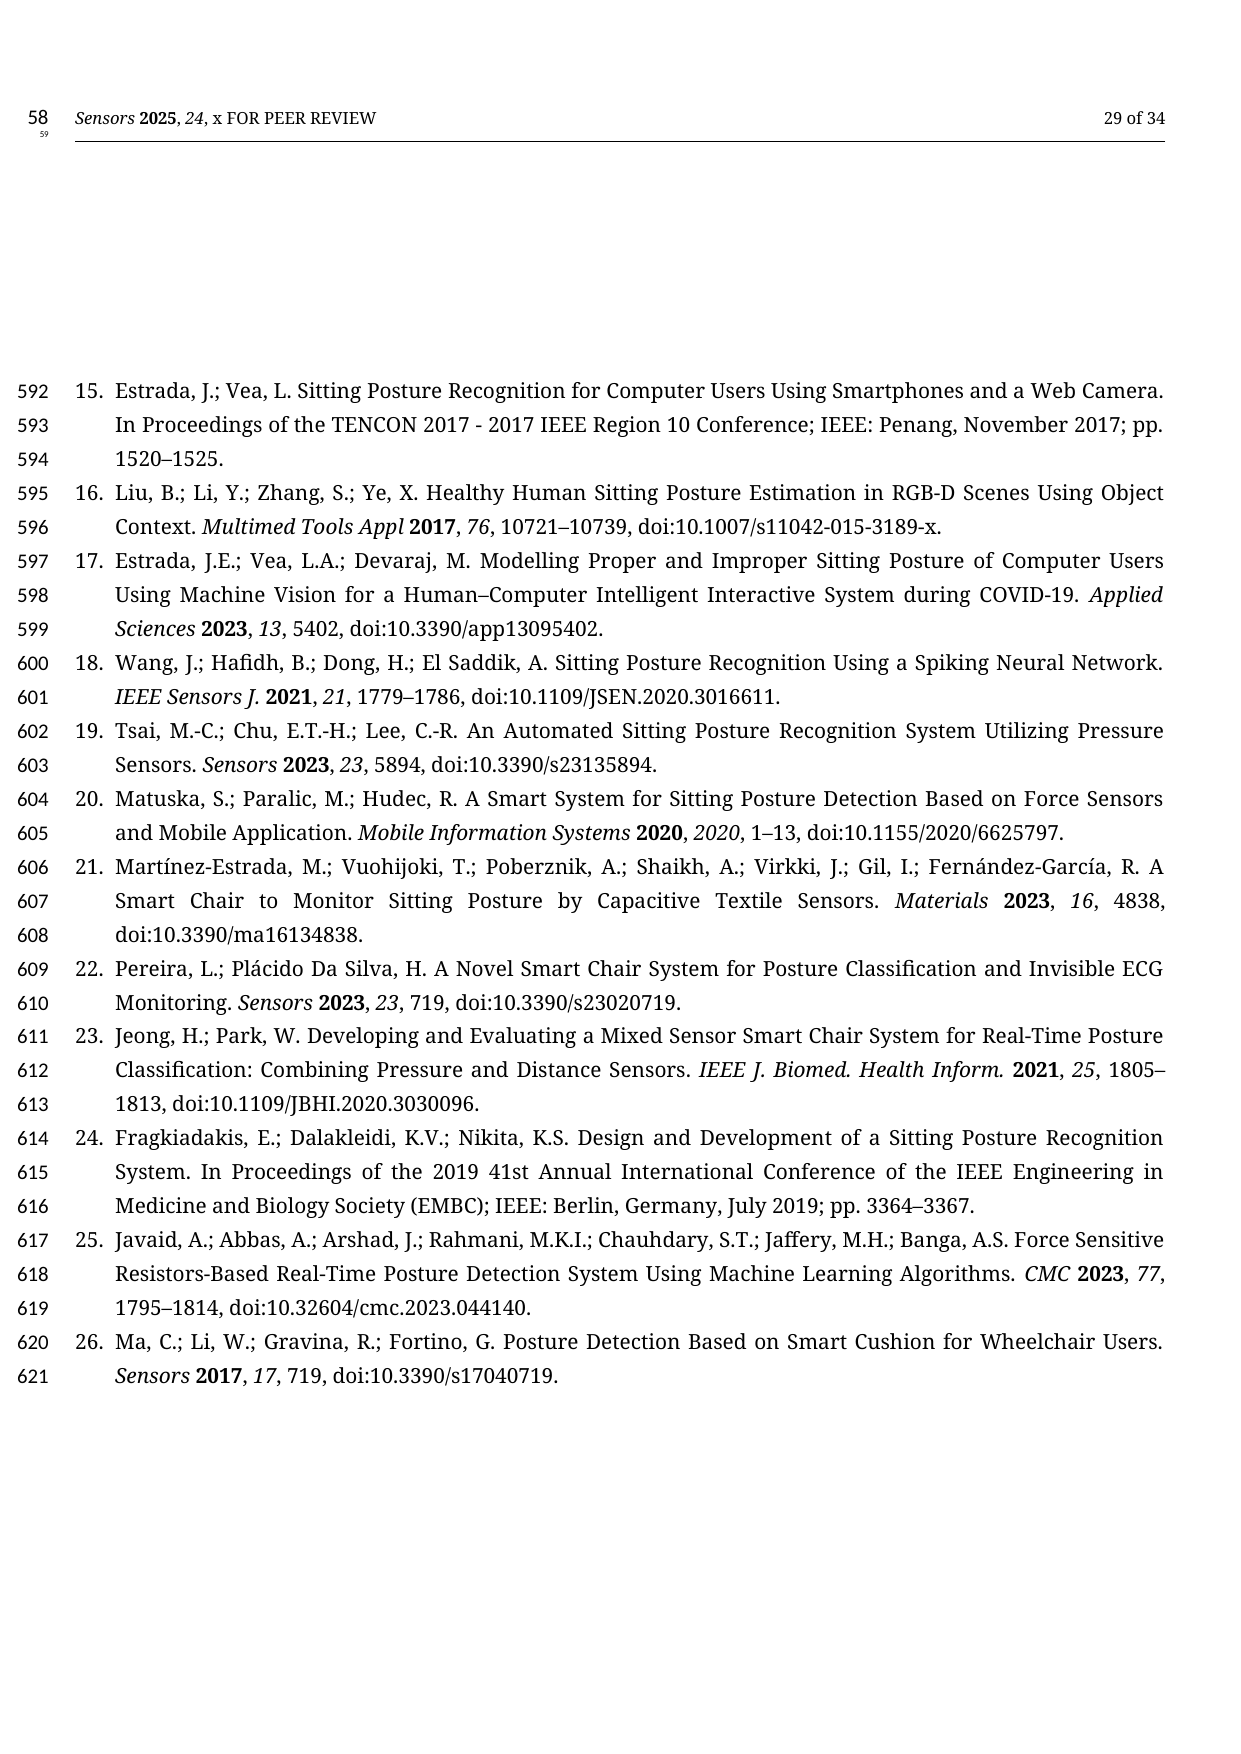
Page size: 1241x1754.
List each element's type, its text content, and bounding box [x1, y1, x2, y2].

text 16. Liu, B.; Li, Y.; Zhang, S.; Ye, X. Healthy Human Sitting Posture Estimation in RGB-D Scenes Using Object Context. Multimed Tools Appl 2017, 76, 10721–10739, doi:10.1007/s11042-015-3189-x. [75, 476, 1165, 543]
text 25. Javaid, A.; Abbas, A.; Arshad, J.; Rahmani, M.K.I.; Chauhdary, S.T.; Jaffery, M.H.; Banga, A.S. Force Sensitive Resistors-Based Real-Time Posture Detection System Using Machine Learning Algorithms. CMC 2023, 77, 1795–1814, doi:10.32604/cmc.2023.044140. [75, 1223, 1165, 1324]
text 26. Ma, C.; Li, W.; Gravina, R.; Fortino, G. Posture Detection Based on Smart Cushion for Wheelchair Users. Sensors 2017, 17, 719, doi:10.3390/s17040719. [75, 1324, 1165, 1392]
text 15. Estrada, J.; Vea, L. Sitting Posture Recognition for Computer Users Using Smartphones and a Web Camera. In Proceedings of the TENCON 2017 - 2017 IEEE Region 10 Conference; IEEE: Penang, November 2017; pp. 1520–1525. [75, 374, 1165, 476]
text 24. Fragkiadakis, E.; Dalakleidi, K.V.; Nikita, K.S. Design and Development of a Sitting Posture Recognition System. In Proceedings of the 2019 41st Annual International Conference of the IEEE Engineering in Medicine and Biology Society (EMBC); IEEE: Berlin, Germany, July 2019; pp. 3364–3367. [75, 1121, 1165, 1223]
text 23. Jeong, H.; Park, W. Developing and Evaluating a Mixed Sensor Smart Chair System for Real-Time Posture Classification: Combining Pressure and Distance Sensors. IEEE J. Biomed. Health Inform. 2021, 25, 1805–1813, doi:10.1109/JBHI.2020.3030096. [75, 1019, 1165, 1121]
text 22. Pereira, L.; Plácido Da Silva, H. A Novel Smart Chair System for Posture Classification and Invisible ECG Monitoring. Sensors 2023, 23, 719, doi:10.3390/s23020719. [75, 951, 1165, 1019]
text 20. Matuska, S.; Paralic, M.; Hudec, R. A Smart System for Sitting Posture Detection Based on Force Sensors and Mobile Application. Mobile Information Systems 2020, 2020, 1–13, doi:10.1155/2020/6625797. [75, 781, 1165, 849]
text 17. Estrada, J.E.; Vea, L.A.; Devaraj, M. Modelling Proper and Improper Sitting Posture of Computer Users Using Machine Vision for a Human–Computer Intelligent Interactive System during COVID-19. Applied Sciences 2023, 13, 5402, doi:10.3390/app13095402. [75, 543, 1165, 645]
text 21. Martínez-Estrada, M.; Vuohijoki, T.; Poberznik, A.; Shaikh, A.; Virkki, J.; Gil, I.; Fernández-García, R. A Smart Chair to Monitor Sitting Posture by Capacitive Textile Sensors. Materials 2023, 16, 4838, doi:10.3390/ma16134838. [75, 849, 1165, 951]
text 19. Tsai, M.-C.; Chu, E.T.-H.; Lee, C.-R. An Automated Sitting Posture Recognition System Utilizing Pressure Sensors. Sensors 2023, 23, 5894, doi:10.3390/s23135894. [75, 713, 1165, 781]
text 18. Wang, J.; Hafidh, B.; Dong, H.; El Saddik, A. Sitting Posture Recognition Using a Spiking Neural Network. IEEE Sensors J. 2021, 21, 1779–1786, doi:10.1109/JSEN.2020.3016611. [75, 645, 1165, 713]
